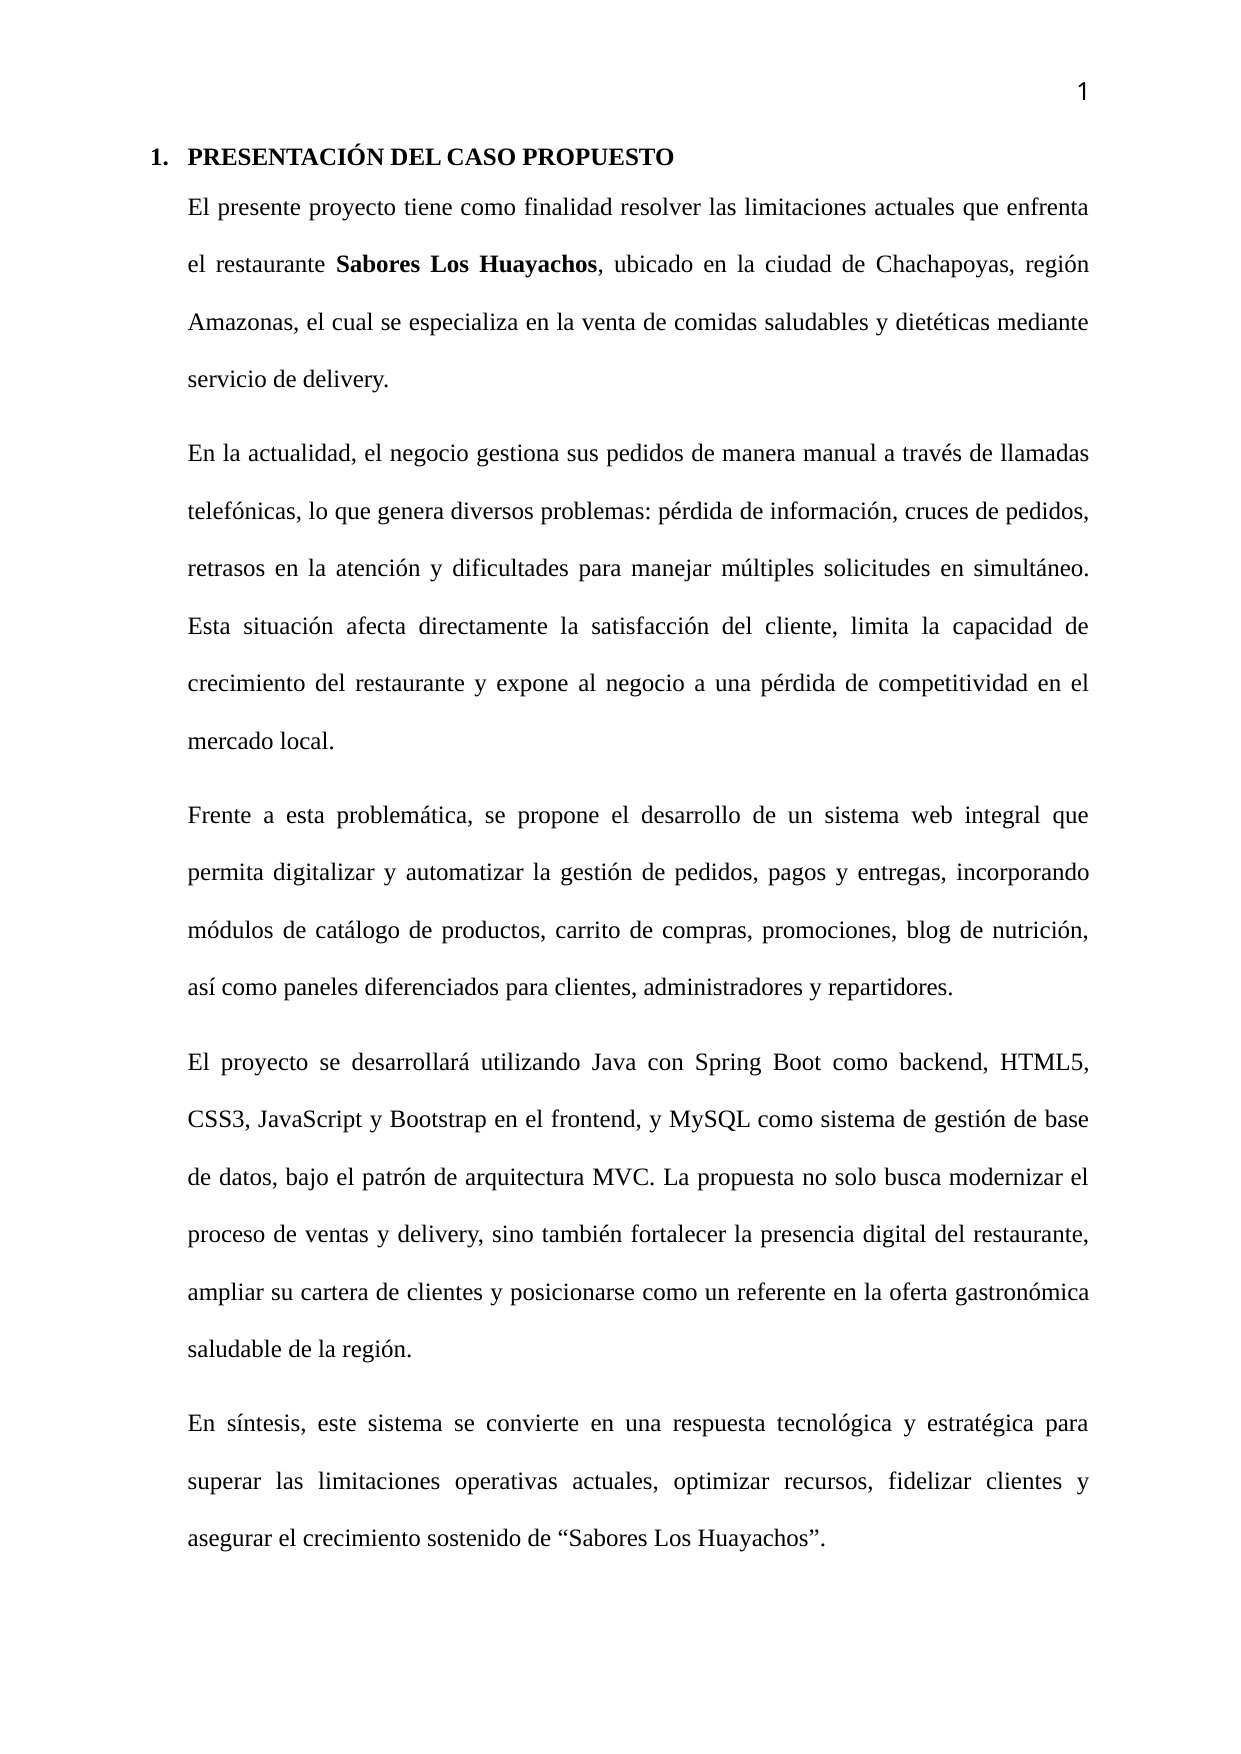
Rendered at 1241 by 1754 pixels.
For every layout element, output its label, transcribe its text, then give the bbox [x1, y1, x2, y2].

subtitle PRESENTACIÓN DEL CASO PROPUESTO [150, 142, 1090, 171]
text Frente a esta problemática, se propone el desarrollo de un sistema web integral que permita digitalizar y automatizar la gestión de pedidos, pagos y entregas, incorporando módulos de catálogo de productos, carrito de compras, promociones, blog de nutrición, así como paneles diferenciados para clientes, administradores y repartidores. [187, 800, 1090, 1001]
text En la actualidad, el negocio gestiona sus pedidos de manera manual a través de llamadas telefónicas, lo que genera diversos problemas: pérdida de información, cruces de pedidos, retrasos en la atención y dificultades para manejar múltiples solicitudes en simultáneo. Esta situación afecta directamente la satisfacción del cliente, limita la capacidad de crecimiento del restaurante y expone al negocio a una pérdida de competitividad en el mercado local. [187, 438, 1090, 754]
text En síntesis, este sistema se convierte en una respuesta tecnológica y estratégica para superar las limitaciones operativas actuales, optimizar recursos, fidelizar clientes y asegurar el crecimiento sostenido de “Sabores Los Huayachos”. [187, 1408, 1090, 1552]
text El presente proyecto tiene como finalidad resolver las limitaciones actuales que enfrenta el restaurante Sabores Los Huayachos, ubicado en la ciudad de Chachapoyas, región Amazonas, el cual se especializa en la venta de comidas saludables y dietéticas mediante servicio de delivery. [187, 192, 1090, 393]
text El proyecto se desarrollará utilizando Java con Spring Boot como backend, HTML5, CSS3, JavaScript y Bootstrap en el frontend, y MySQL como sistema de gestión de base de datos, bajo el patrón de arquitectura MVC. La propuesta no solo busca modernizar el proceso de ventas y delivery, sino también fortalecer la presencia digital del restaurante, ampliar su cartera de clientes y posicionarse como un referente en la oferta gastronómica saludable de la región. [187, 1047, 1090, 1363]
